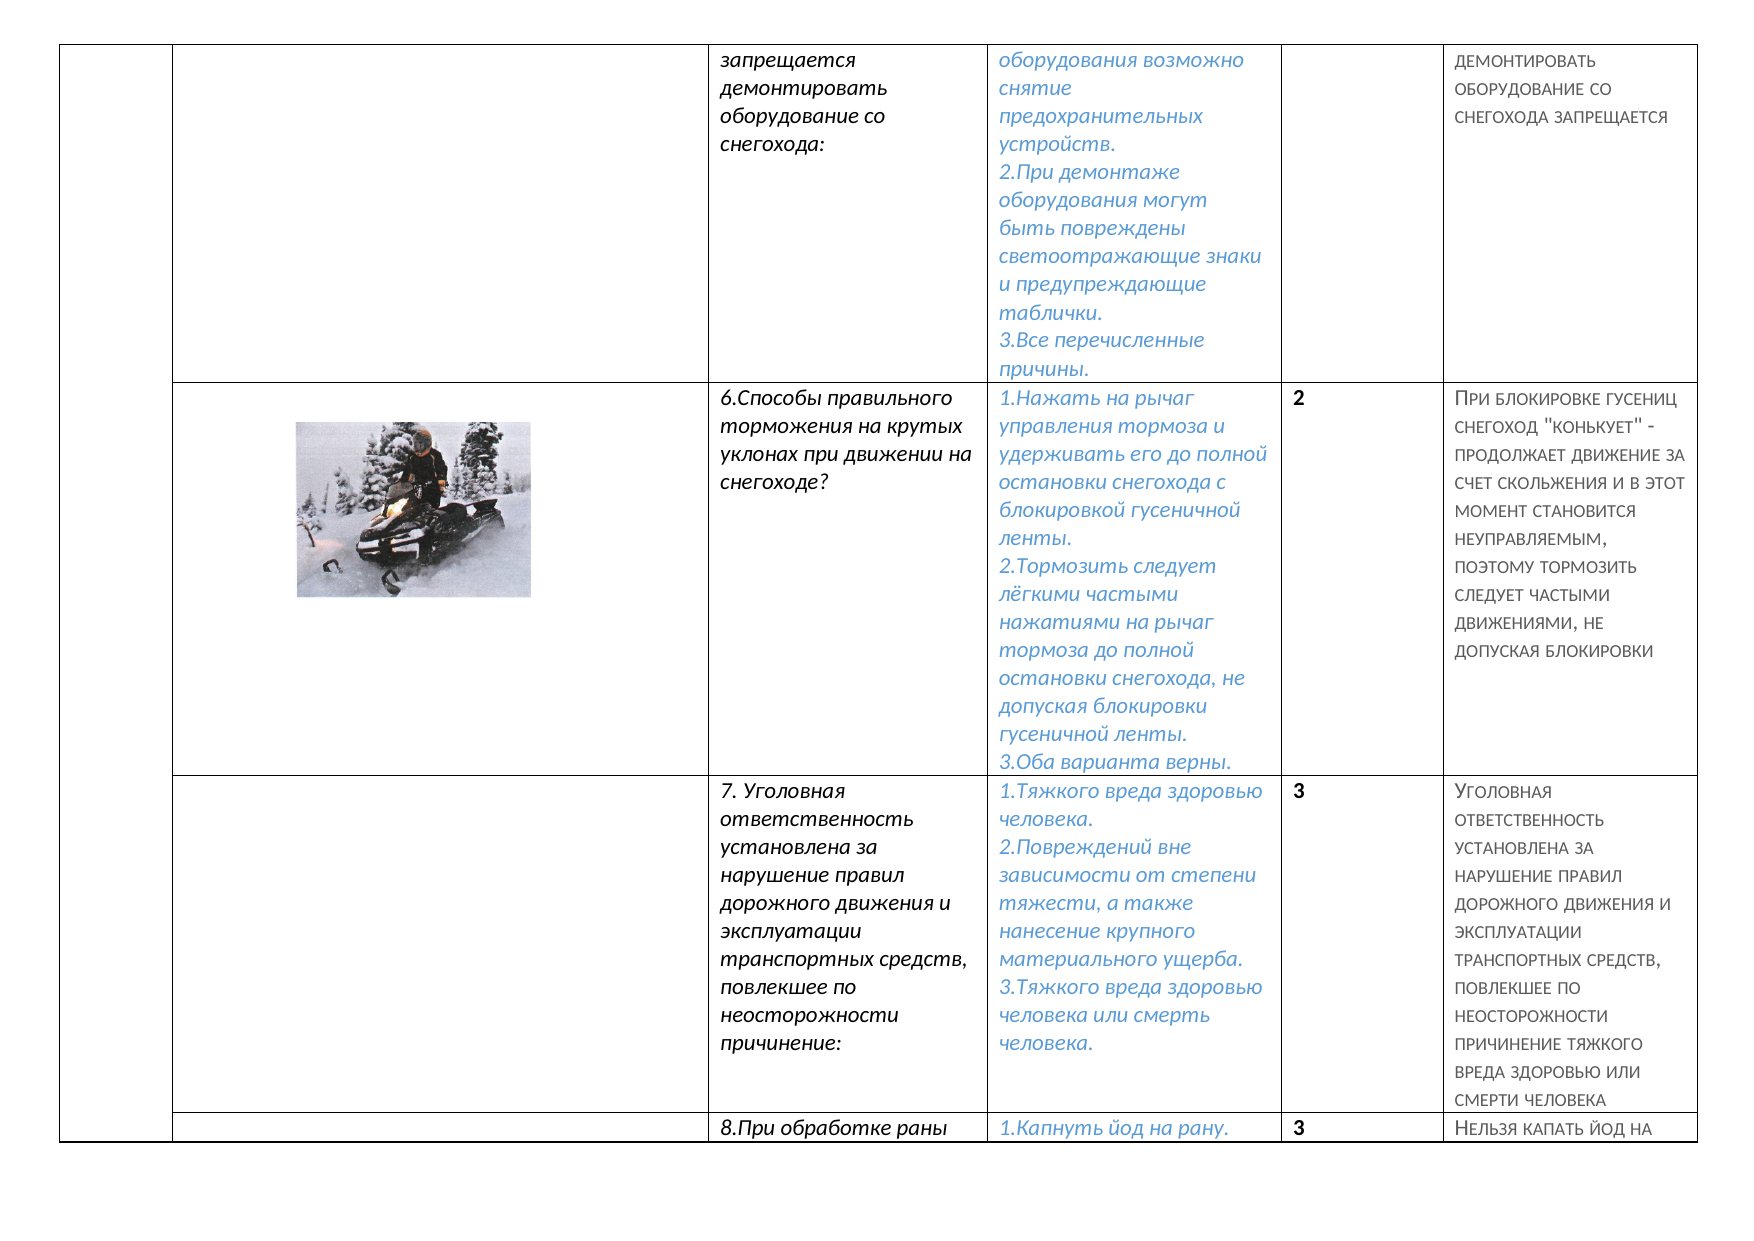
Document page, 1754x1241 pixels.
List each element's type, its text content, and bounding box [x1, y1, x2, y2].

table_cell 7. Уголовная ответственность установлена за нарушение правил дорожного движения и эксплуатации транспортных средств, повлекшее по неосторожности причинение: [709, 776, 987, 1112]
table_cell 3 [1282, 776, 1443, 1112]
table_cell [709, 1113, 987, 1141]
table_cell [709, 45, 987, 382]
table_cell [988, 1113, 1281, 1141]
table_cell 3 [1282, 45, 1443, 382]
picture [295, 422, 532, 598]
table_cell [173, 383, 708, 775]
table_cell [173, 45, 708, 382]
table_cell 3 [1282, 1113, 1443, 1141]
table_cell 6.Способы правильного торможения на крутых уклонах при движении на снегоходе? [709, 383, 987, 775]
table_cell 2 [1282, 383, 1443, 775]
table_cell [1444, 45, 1697, 382]
table_cell [173, 776, 708, 1112]
table_cell 1.Нажать на рычаг управления тормоза и удерживать его до полной остановки снегохода с блокировкой гусеничной ленты. 2.Тормозить следует лёгкими частыми нажатиями на рычаг тормоза до полной остановки снегохода, не допуская блокировки гусеничной ленты. 3.Оба варианта верны. [988, 383, 1281, 775]
table_cell 1.Тяжкого вреда здоровью человека. 2.Повреждений вне зависимости от степени тяжести, а также нанесение крупного материального ущерба. 3.Тяжкого вреда здоровью человека или смерть человека. [988, 776, 1281, 1112]
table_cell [988, 45, 1281, 382]
table_cell При блокировке гусениц снегоход "конькует" - продолжает движение за счет скольжения и в этот момент становится неуправляемым, поэтому тормозить следует частыми движениями, не допуская блокировки [1444, 383, 1697, 775]
table_cell Уголовная ответственность установлена за нарушение правил дорожного движения и эксплуатации транспортных средств, повлекшее по неосторожности причинение тяжкого вреда здоровью или смерти человека [1444, 776, 1697, 1112]
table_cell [1444, 1113, 1697, 1141]
table_cell [173, 1113, 708, 1141]
